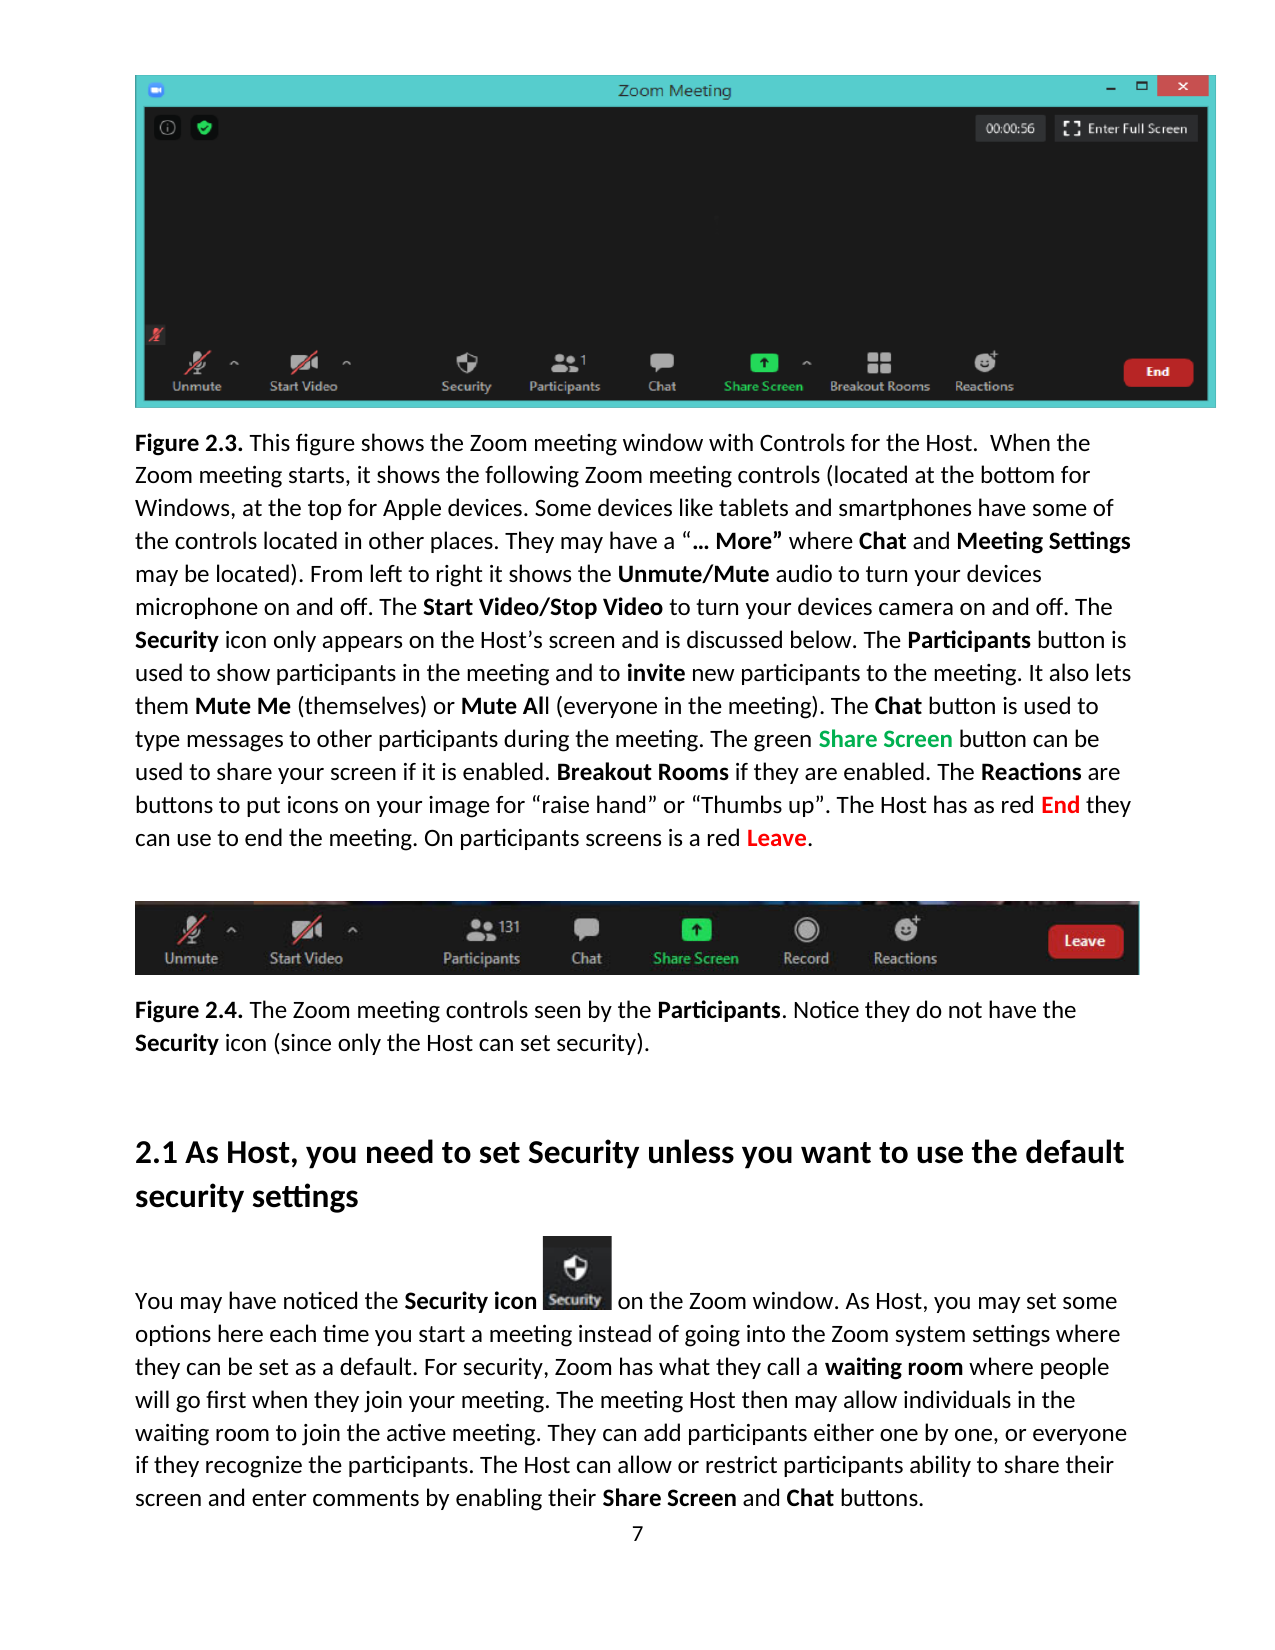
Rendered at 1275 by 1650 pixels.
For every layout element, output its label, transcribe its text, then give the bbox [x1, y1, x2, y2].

text You may have noticed the Security icon on the Zoom window. As Host, you may set some options here each time you start a meeting instead of going into the Zoom system settings where they can be set as a default. For security, Zoom has what they call a waiting room where people will go first when they join your meeting. The meeting Host then may allow individuals in the waiting room to join the active meeting. They can add participants either one by one, or everyone if they recognize the participants. The Host can allow or restrict participants ability to share their screen and enter comments by enabling their Share Screen and Chat buttons. [135, 1236, 1140, 1513]
text Figure 2.3. This figure shows the Zoom meeting window with Controls for the Host. When the Zoom meeting starts, it shows the following Zoom meeting controls (located at the bottom for Windows, at the top for Apple devices. Some devices like tablets and smartphones have some of the controls located in other places. They may have a “… More” where Chat and Meeting Settings may be located). From left to right it shows the Unmute/Mute audio to turn your devices microphone on and off. The Start Video/Stop Video to turn your devices camera on and off. The Security icon only appears on the Host’s screen and is discussed below. The Participants button is used to show participants in the meeting and to invite new participants to the meeting. It also lets them Mute Me (themselves) or Mute All (everyone in the meeting). The Chat button is used to type messages to other participants during the meeting. The green Share Screen button can be used to share your screen if it is enabled. Breakout Rooms if they are enabled. The Reactions are buttons to put icons on your image for “raise hand” or “Thumbs up”. The Host has as red End they can use to end the meeting. On participants screens is a red Leave. [135, 427, 1140, 852]
picture [135, 901, 1140, 975]
picture [542, 1236, 612, 1310]
text 2.1 As Host, you need to set Security unless you want to use the default security settings [135, 1131, 1140, 1216]
text Figure 2.4. The Zoom meeting controls seen by the Participants. Notice they do not have the Security icon (since only the Host can set security). [135, 994, 1140, 1057]
